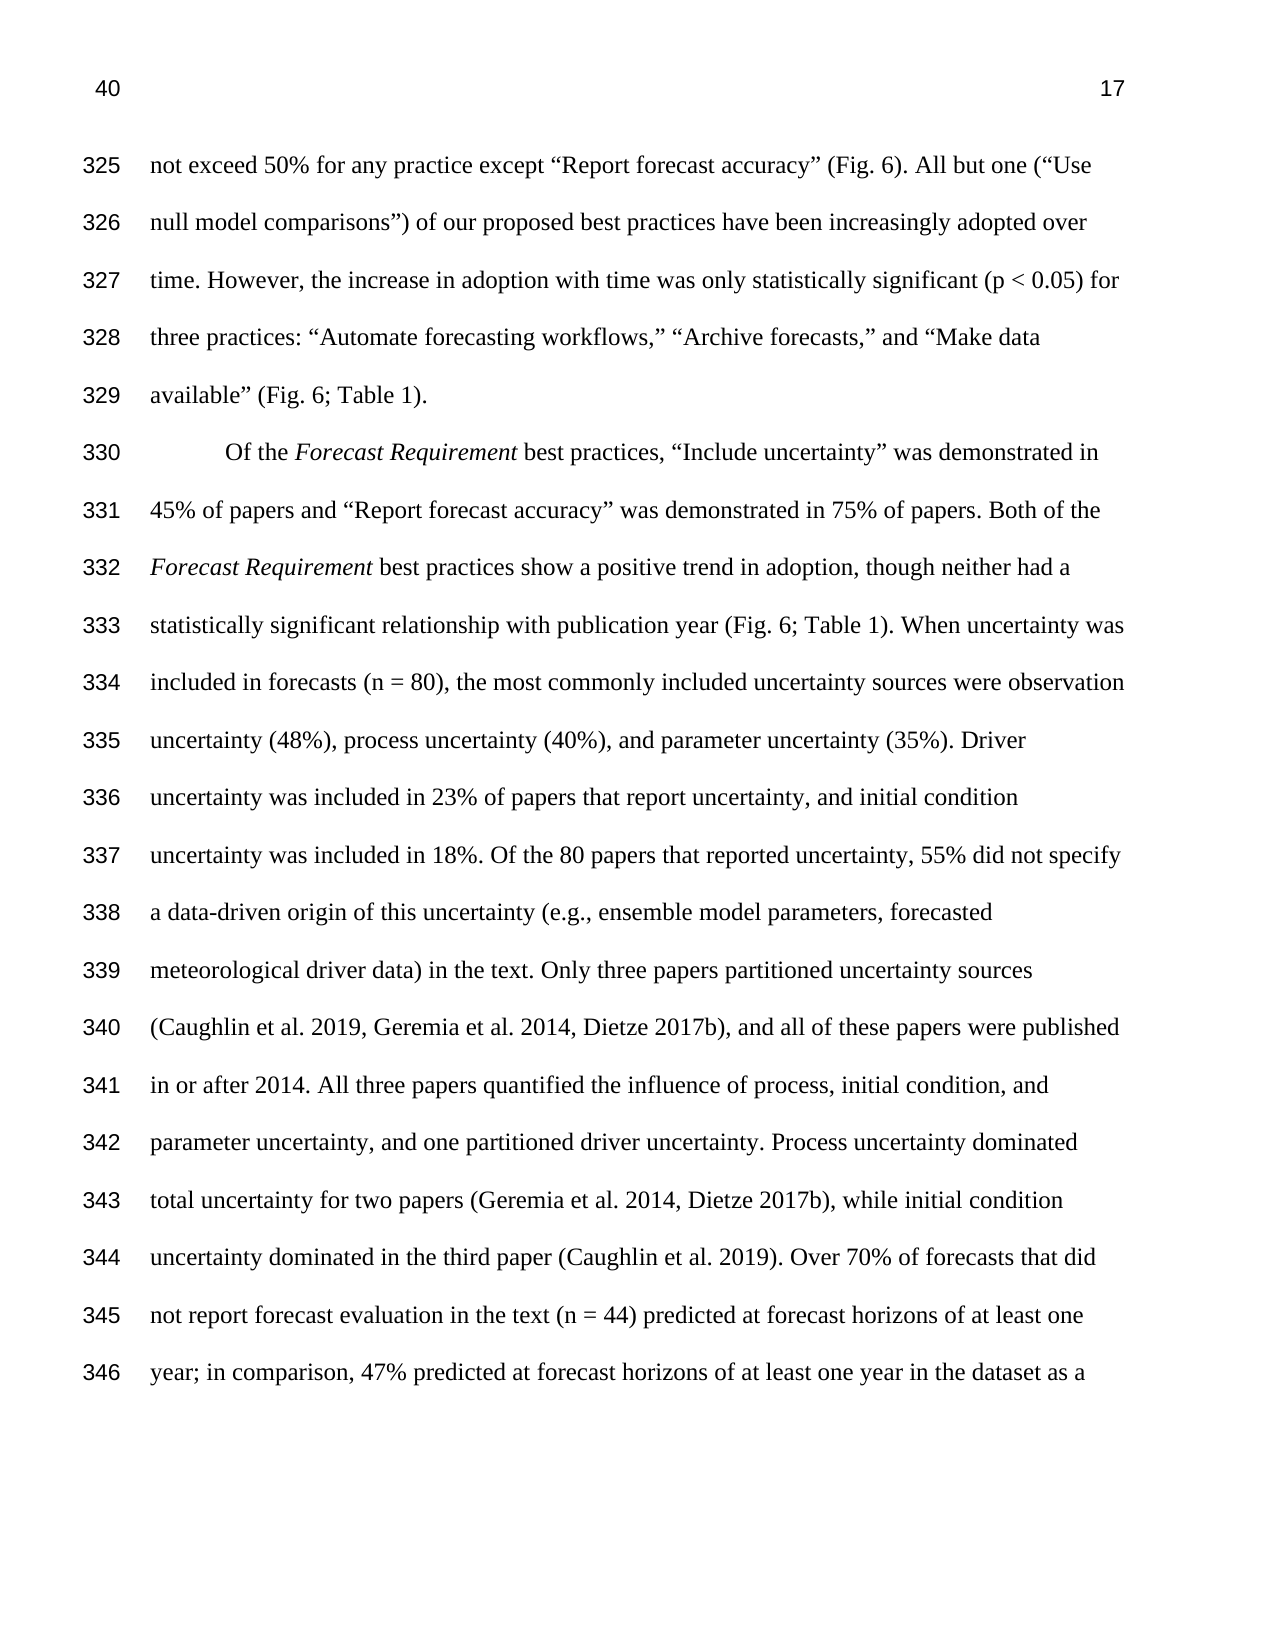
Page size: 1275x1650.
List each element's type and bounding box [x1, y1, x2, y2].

text [150, 437, 1125, 1386]
text [150, 150, 1125, 409]
